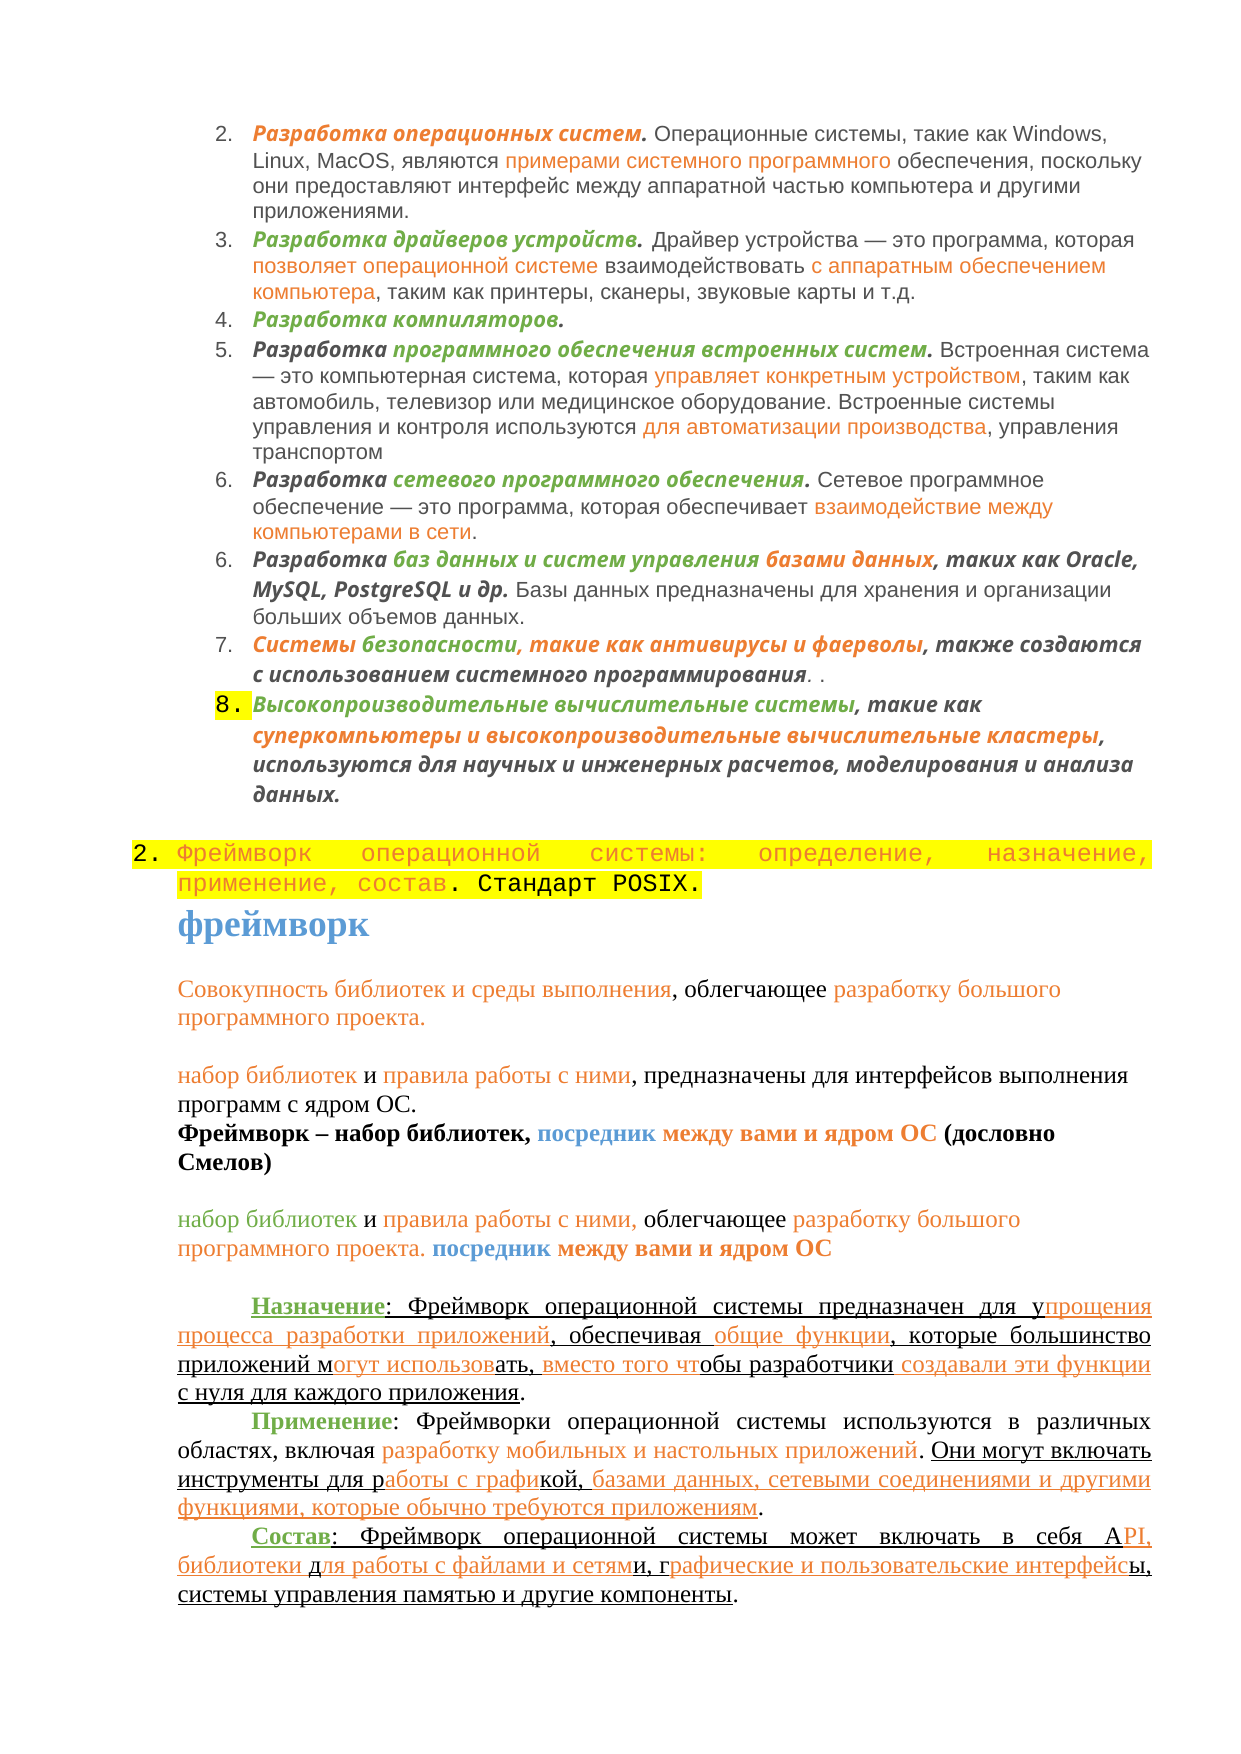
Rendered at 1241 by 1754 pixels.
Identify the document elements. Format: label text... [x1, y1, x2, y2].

text набор библиотек и правила работы с ними, облегчающее разработку большого программного проекта. посредник между вами и ядром ОС [177, 1204, 1152, 1262]
list фреймворк [177, 901, 1152, 944]
list Разработка операционных систем. Операционные системы, такие как Windows, Linux, MacOS, являются примерами системного программного обеспечения, поскольку они предоставляют интерфейс между аппаратной частью компьютера и другими приложениями. [215, 118, 1152, 223]
list Разработка сетевого программного обеспечения. Сетевое программное обеспечение — это программа, которая обеспечивает взаимодействие между компьютерами в сети. [215, 464, 1152, 544]
list Разработка баз данных и систем управления базами данных, таких как Oracle, MySQL, PostgreSQL и др. Базы данных предназначены для хранения и организации больших объемов данных. [215, 544, 1152, 629]
text Совокупность библиотек и среды выполнения, облегчающее разработку большого программного проекта. [177, 974, 1152, 1031]
text Назначение: Фреймворк операционной системы предназначен для упрощения процесса разработки приложений, обеспечивая общие функции, которые большинство приложений могут использовать, вместо того чтобы разработчики создавали эти функции с нуля для каждого приложения. [177, 1291, 1152, 1406]
list Разработка программного обеспечения встроенных систем. Встроенная система — это компьютерная система, которая управляет конкретным устройством, таким как автомобиль, телевизор или медицинское оборудование. Встроенные системы управления и контроля используются для автоматизации производства, управления транспортом [215, 333, 1152, 464]
list Фреймворк – набор библиотек, посредник между вами и ядром ОС (дословно Смелов) [177, 1118, 1152, 1175]
list Разработка компиляторов. [215, 304, 1152, 333]
list Системы безопасности, такие как антивирусы и фаерволы, также создаются с использованием системного программирования. . [215, 629, 1152, 689]
text Состав: Фреймворк операционной системы может включать в себя API, библиотеки для работы с файлами и сетями, графические и пользовательские интерфейсы, системы управления памятью и другие компоненты. [177, 1521, 1152, 1575]
list набор библиотек и правила работы с ними, предназначены для интерфейсов выполнения программ с ядром ОС. [177, 1060, 1152, 1118]
list Фреймворк операционной системы: определение, назначение, применение, состав. Стандарт POSIX. [177, 869, 1152, 899]
text Применение: Фреймворки операционной системы используются в различных областях, включая разработку мобильных и настольных приложений. Они могут включать инструменты для работы с графикой, базами данных, сетевыми соединениями и другими функциями, которые обычно требуются приложениям. [177, 1406, 1152, 1521]
text Состав: Фреймворк операционной системы может включать в себя API, библиотеки для работы с файлами и сетями, графические и пользовательские интерфейсы, системы управления памятью и другие компоненты. [177, 1576, 1152, 1607]
list Разработка драйверов устройств. Драйвер устройства — это программа, которая позволяет операционной системе взаимодействовать с аппаратным обеспечением компьютера, таким как принтеры, сканеры, звуковые карты и т.д. [215, 223, 1152, 304]
list Высокопроизводительные вычислительные системы, такие как суперкомпьютеры и высокопроизводительные вычислительные кластеры, используются для научных и инженерных расчетов, моделирования и анализа данных. [215, 689, 1152, 810]
